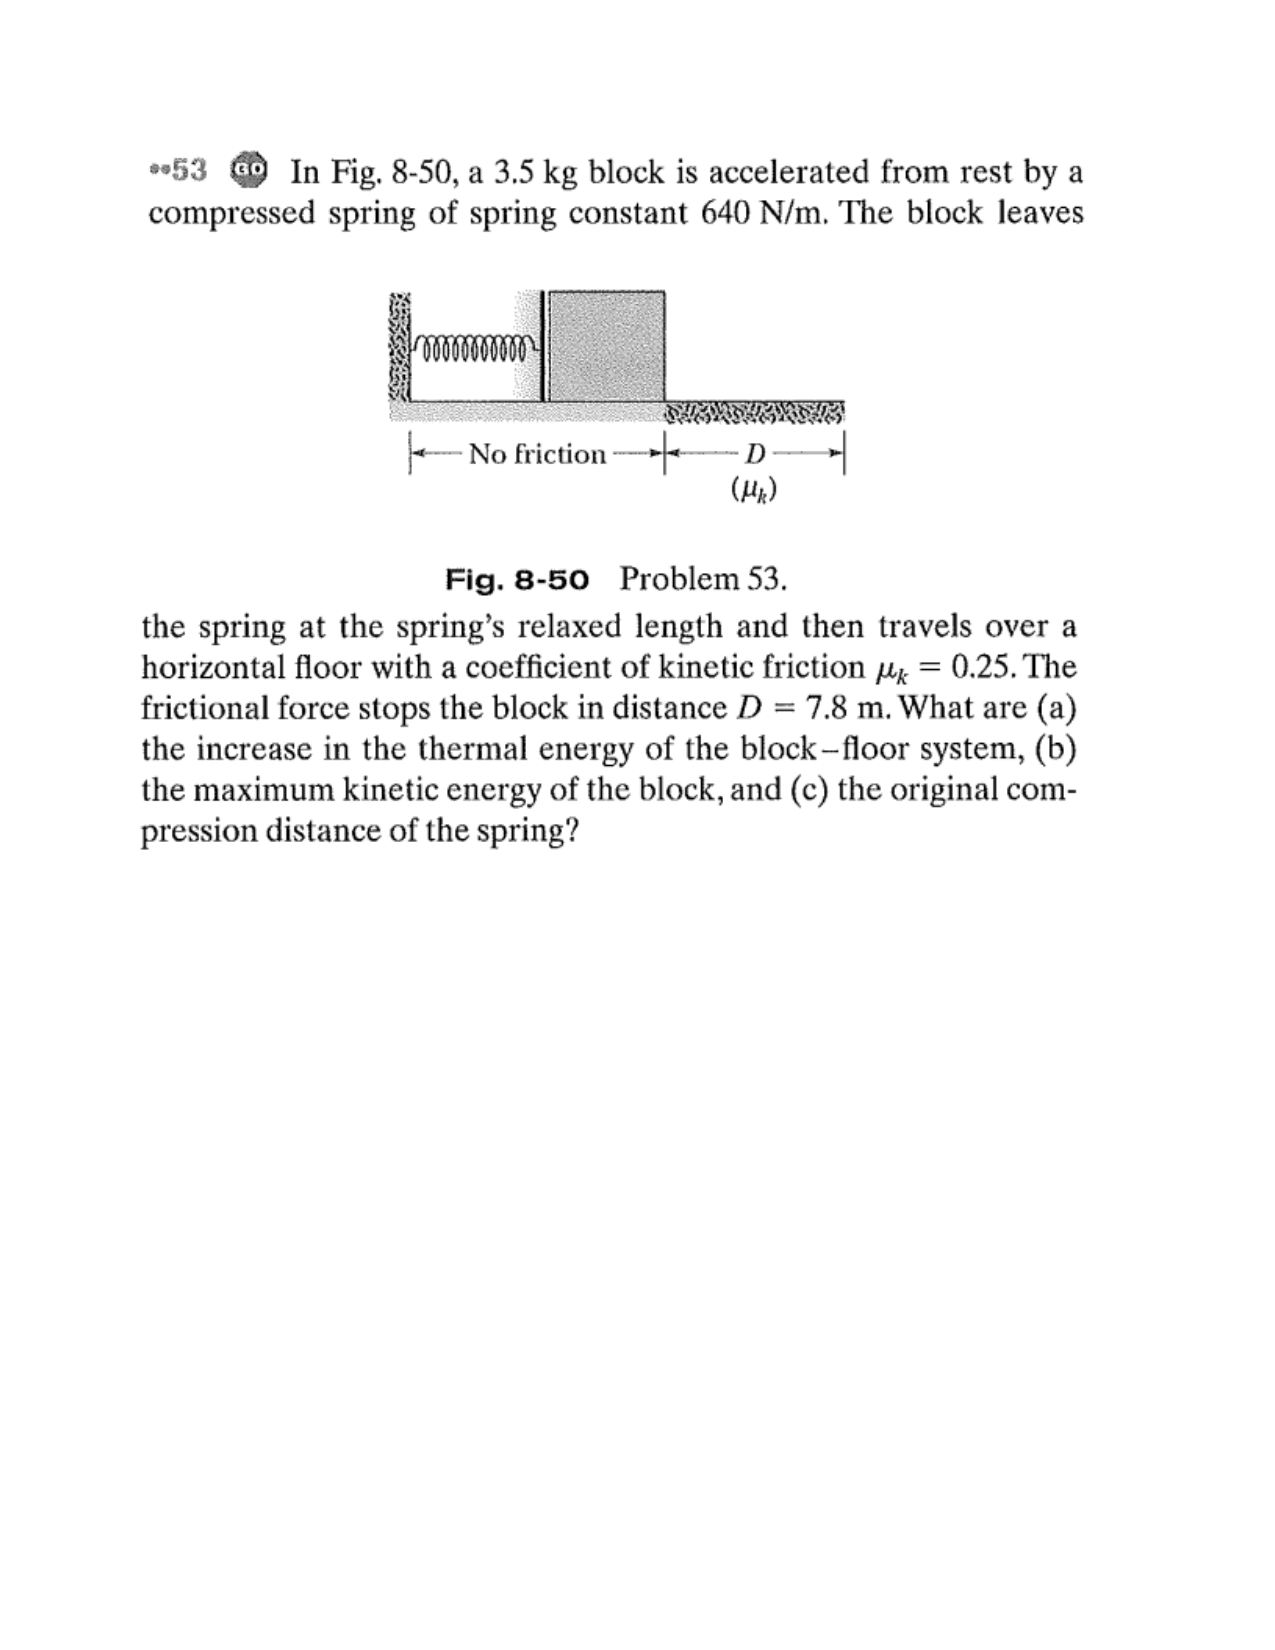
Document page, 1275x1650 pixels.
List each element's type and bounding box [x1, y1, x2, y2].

picture [135, 150, 1089, 602]
picture [135, 603, 1092, 864]
